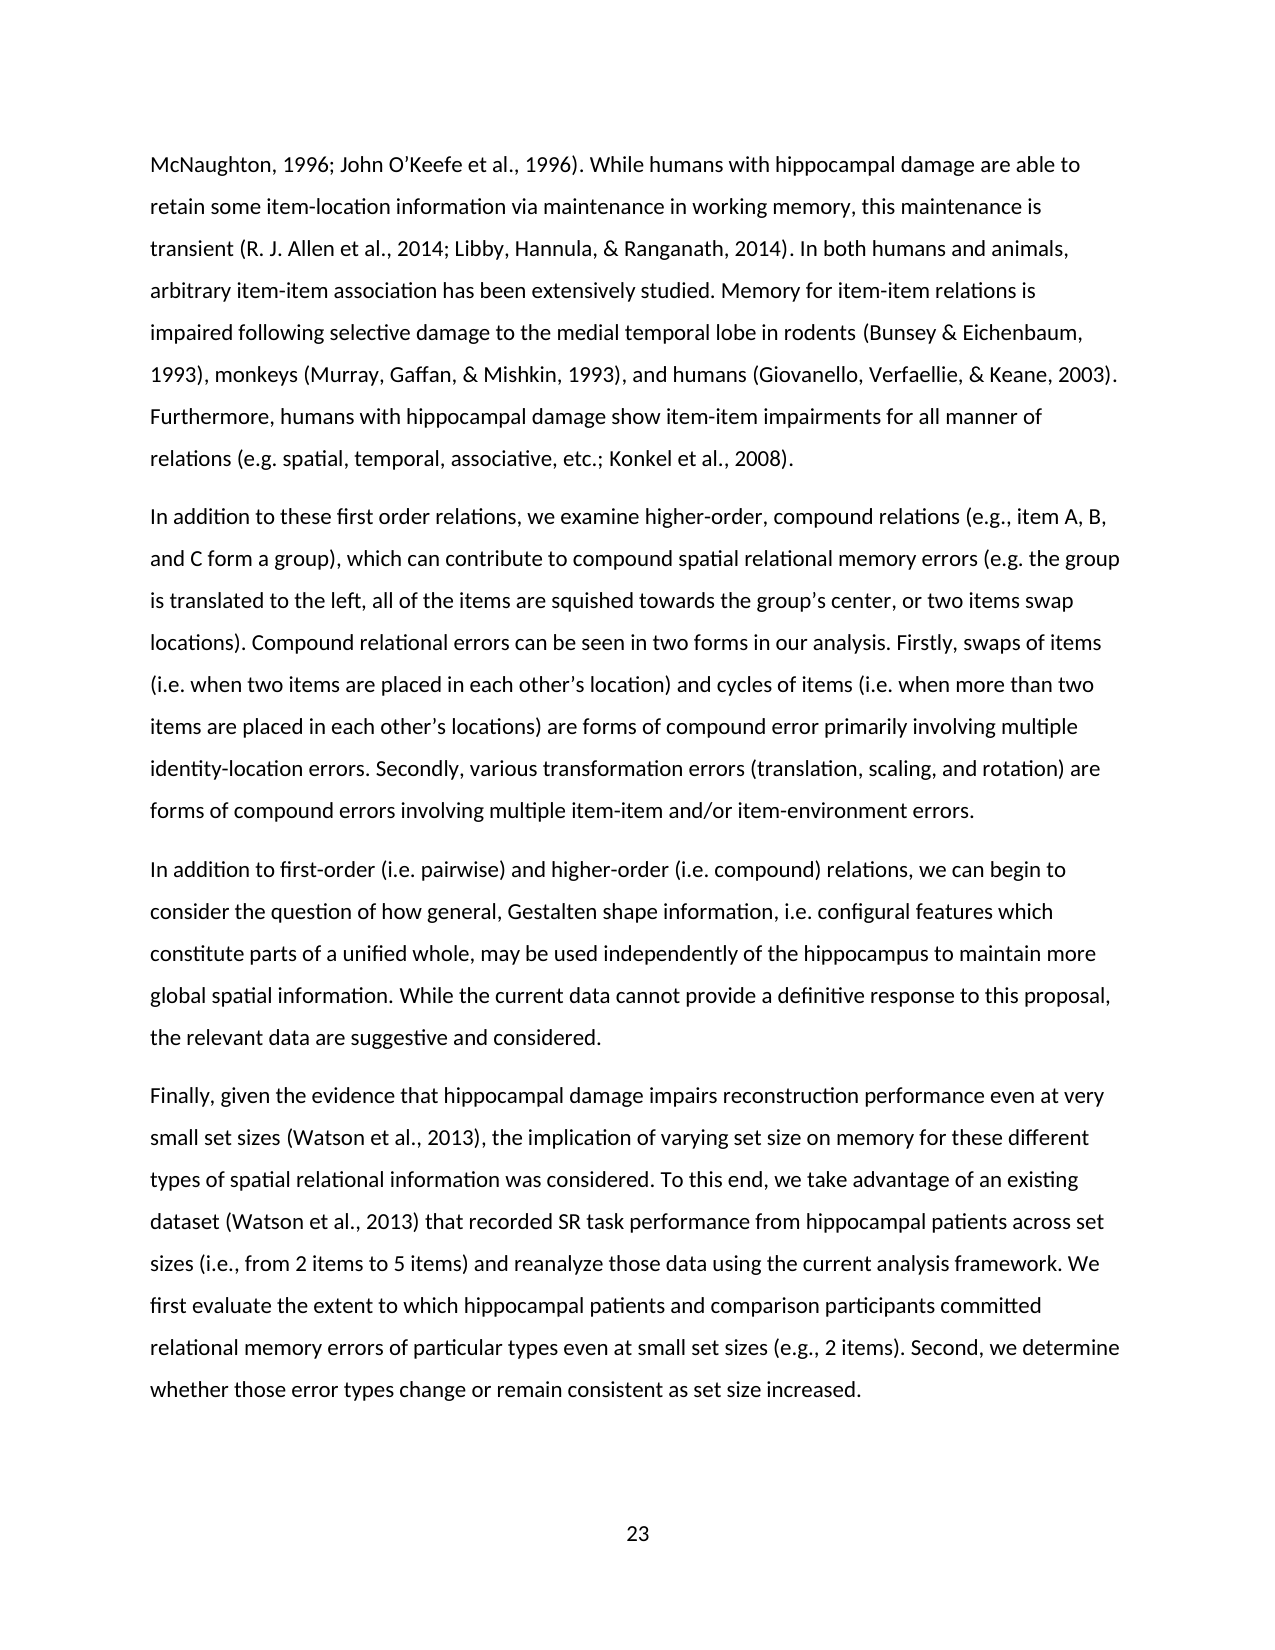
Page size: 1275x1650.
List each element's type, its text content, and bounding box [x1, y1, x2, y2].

text In addition to first-order (i.e. pairwise) and higher-order (i.e. compound) relations, we can begin to consider the question of how general, Gestalten shape information, i.e. configural features which constitute parts of a unified whole, may be used independently of the hippocampus to maintain more global spatial information. While the current data cannot provide a definitive response to this proposal, the relevant data are suggestive and considered. [150, 855, 1125, 1051]
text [150, 150, 1125, 472]
text Finally, given the evidence that hippocampal damage impairs reconstruction performance even at very small set sizes (Watson et al., 2013), the implication of varying set size on memory for these different types of spatial relational information was considered. To this end, we take advantage of an existing dataset (Watson et al., 2013) that recorded SR task performance from hippocampal patients across set sizes (i.e., from 2 items to 5 items) and reanalyze those data using the current analysis framework. We first evaluate the extent to which hippocampal patients and comparison participants committed relational memory errors of particular types even at small set sizes (e.g., 2 items). Second, we determine whether those error types change or remain consistent as set size increased. [150, 1082, 1125, 1403]
text In addition to these first order relations, we examine higher-order, compound relations (e.g., item A, B, and C form a group), which can contribute to compound spatial relational memory errors (e.g. the group is translated to the left, all of the items are squished towards the group’s center, or two items swap locations). Compound relational errors can be seen in two forms in our analysis. Firstly, swaps of items (i.e. when two items are placed in each other’s location) and cycles of items (i.e. when more than two items are placed in each other’s locations) are forms of compound error primarily involving multiple identity-location errors. Secondly, various transformation errors (translation, scaling, and rotation) are forms of compound errors involving multiple item-item and/or item-environment errors. [150, 502, 1125, 824]
